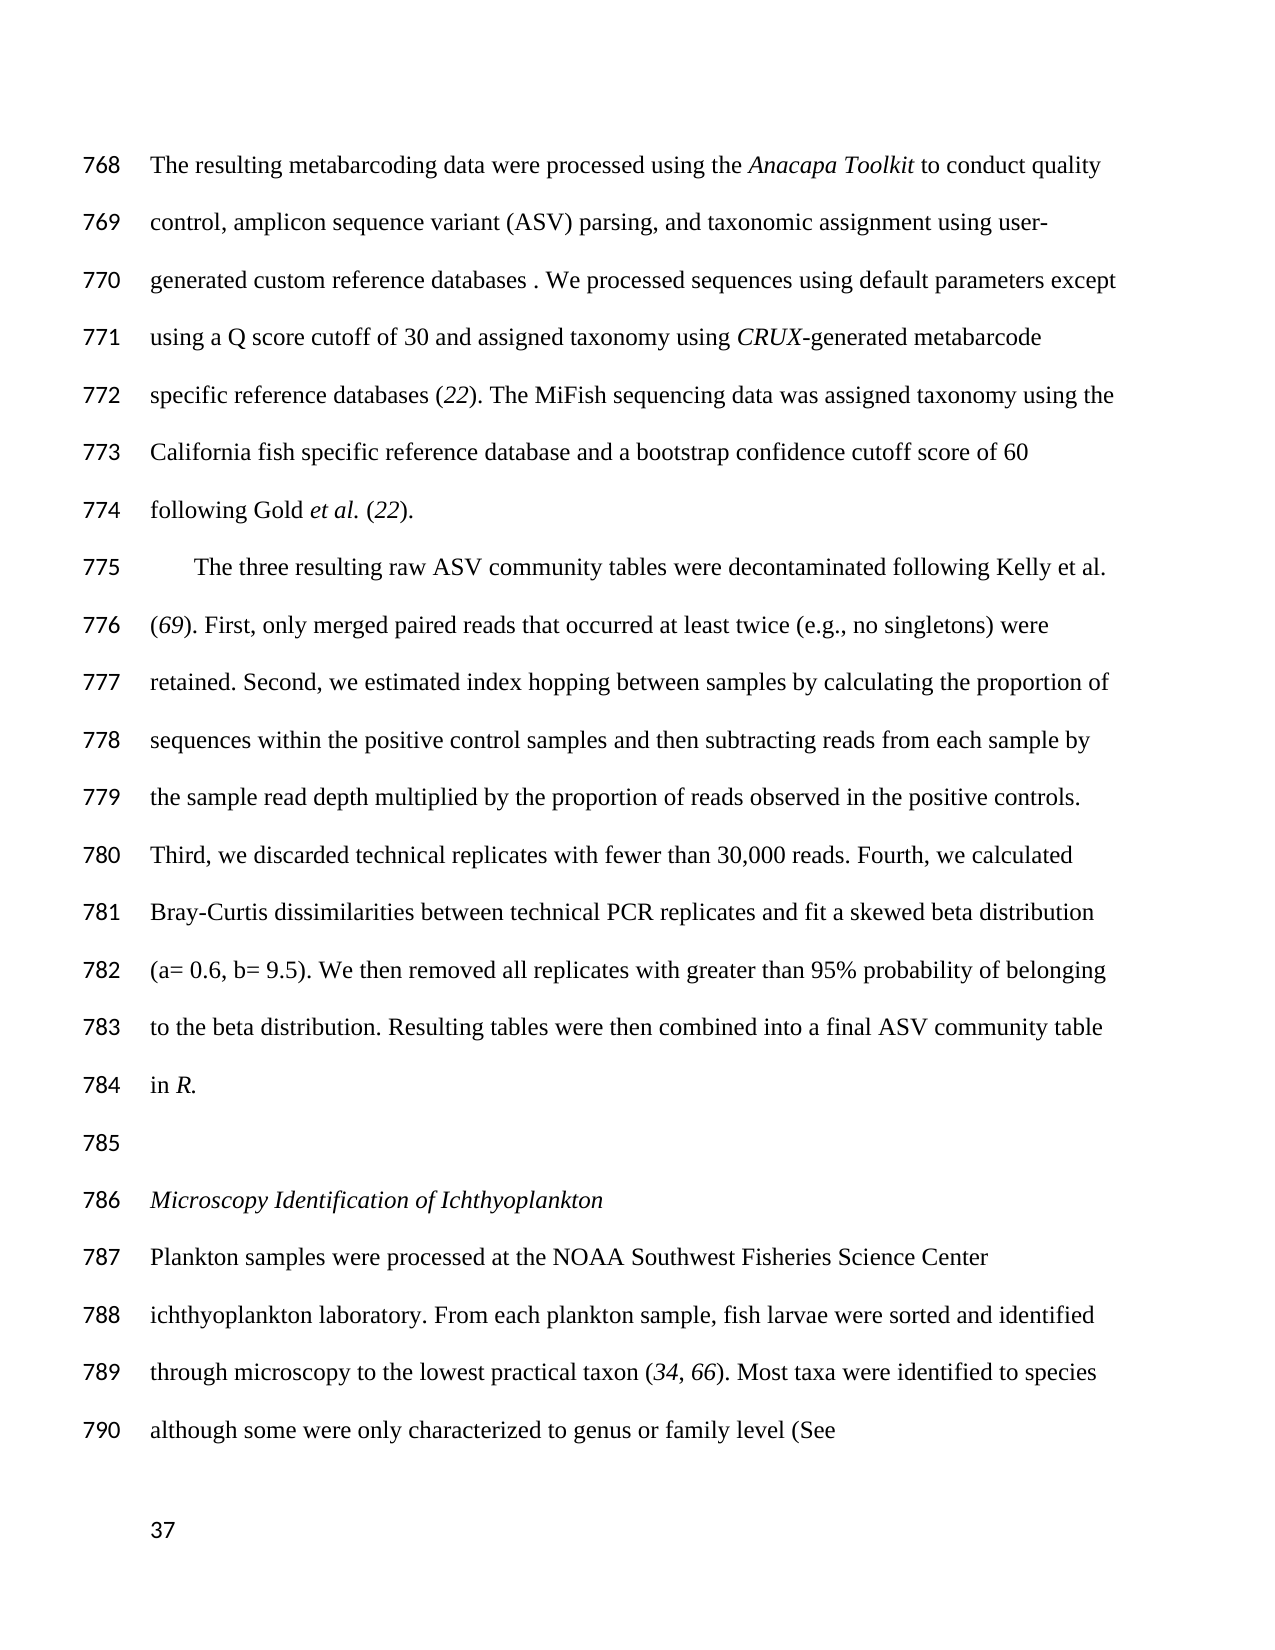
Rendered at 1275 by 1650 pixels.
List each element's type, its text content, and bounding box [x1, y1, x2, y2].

text Microscopy Identification of Ichthyoplankton [150, 1185, 1125, 1214]
text The three resulting raw ASV community tables were decontaminated following Kelly et al. (69). First, only merged paired reads that occurred at least twice (e.g., no singletons) were retained. Second, we estimated index hopping between samples by calculating the proportion of sequences within the positive control samples and then subtracting reads from each sample by the sample read depth multiplied by the proportion of reads observed in the positive controls. Third, we discarded technical replicates with fewer than 30,000 reads. Fourth, we calculated Bray-Curtis dissimilarities between technical PCR replicates and fit a skewed beta distribution (a= 0.6, b= 9.5). We then removed all replicates with greater than 95% probability of belonging to the beta distribution. Resulting tables were then combined into a final ASV community table in R. [150, 552, 1125, 1099]
text The resulting metabarcoding data were processed using the Anacapa Toolkit to conduct quality control, amplicon sequence variant (ASV) parsing, and taxonomic assignment using user-generated custom reference databases . We processed sequences using default parameters except using a Q score cutoff of 30 and assigned taxonomy using CRUX-generated metabarcode specific reference databases (22). The MiFish sequencing data was assigned taxonomy using the California fish specific reference database and a bootstrap confidence cutoff score of 60 following Gold et al. (22). [150, 150, 1125, 524]
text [150, 1242, 1125, 1444]
